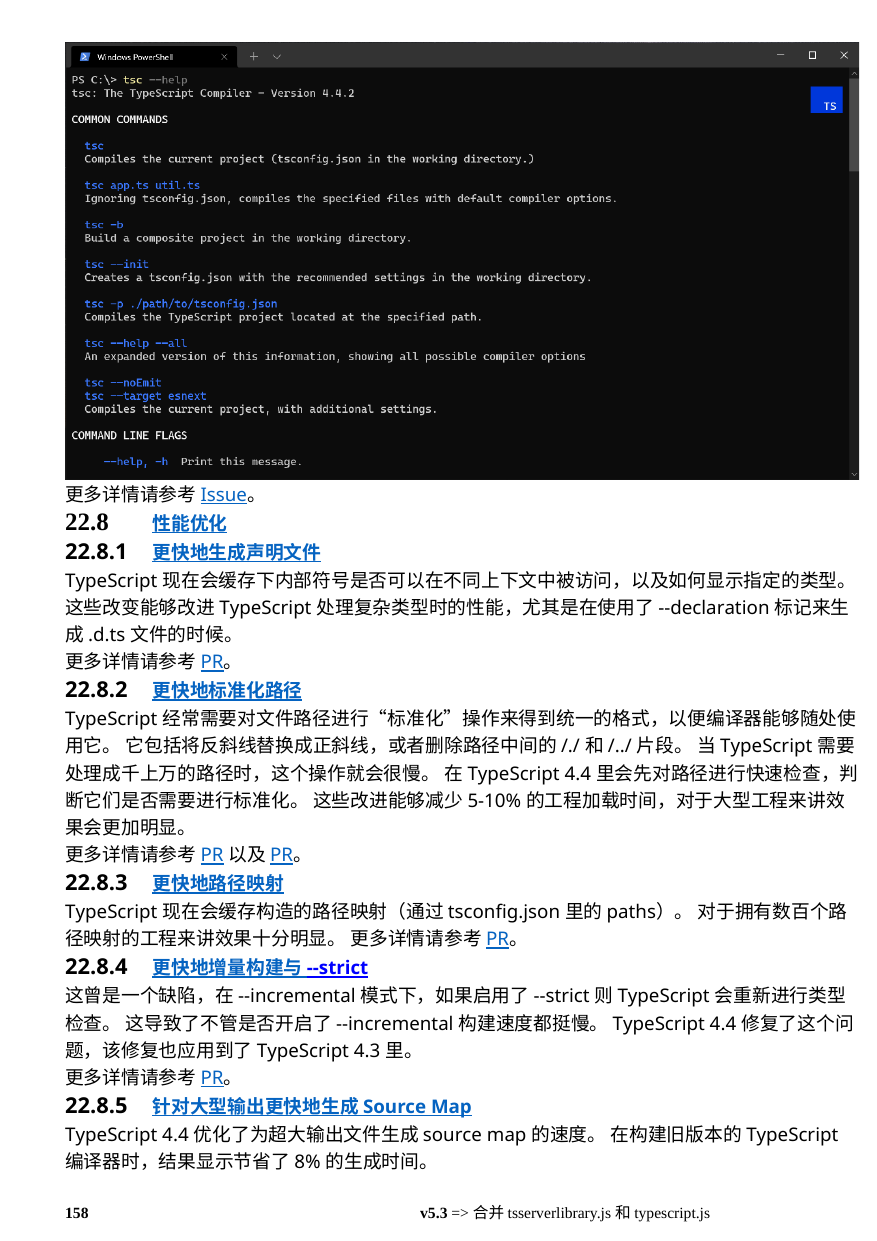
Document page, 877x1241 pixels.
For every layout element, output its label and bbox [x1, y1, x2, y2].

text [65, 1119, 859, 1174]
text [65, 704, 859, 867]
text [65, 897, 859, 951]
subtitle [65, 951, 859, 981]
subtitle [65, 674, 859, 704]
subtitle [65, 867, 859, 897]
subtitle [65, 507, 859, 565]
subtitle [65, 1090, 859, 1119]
picture [65, 42, 860, 480]
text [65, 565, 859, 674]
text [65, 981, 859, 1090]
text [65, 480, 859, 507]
